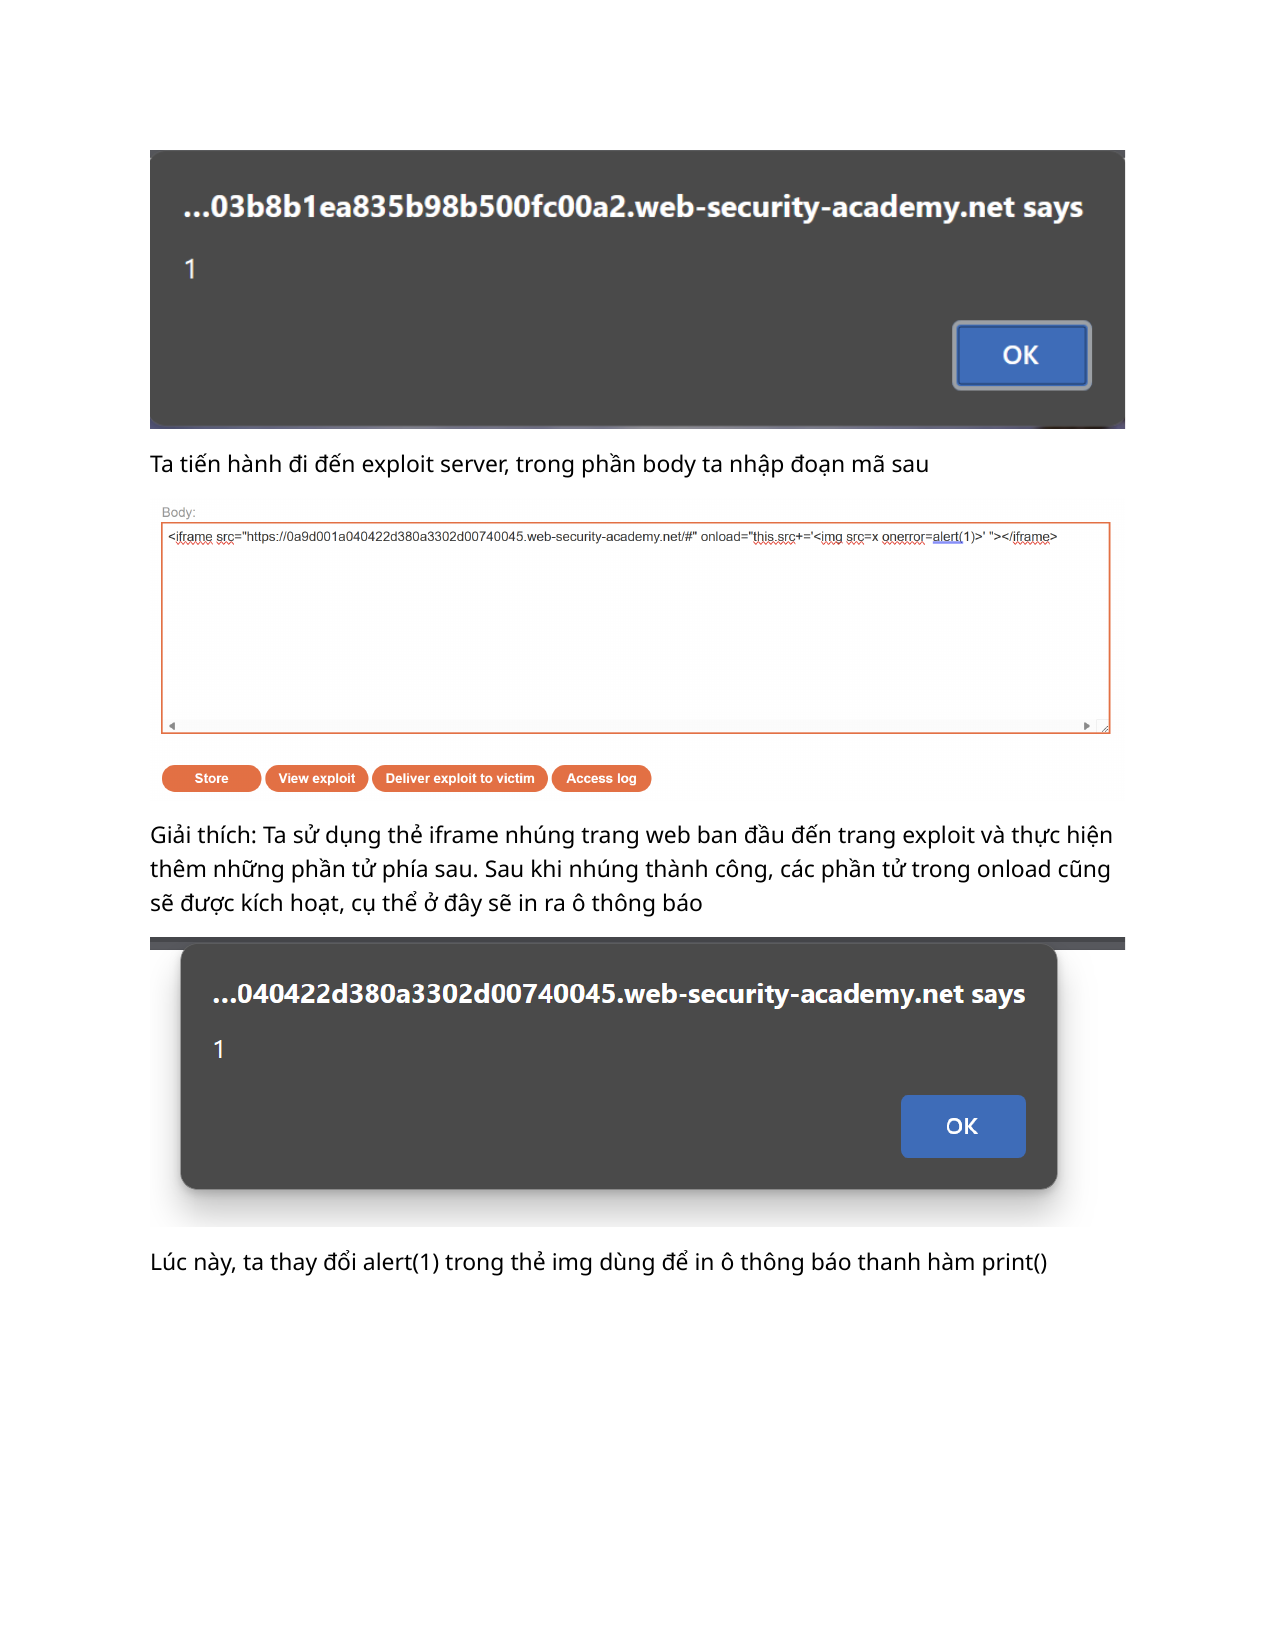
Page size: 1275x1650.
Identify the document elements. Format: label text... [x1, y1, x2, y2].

picture [150, 498, 1125, 801]
text Ta tiến hành đi đến exploit server, trong phần body ta nhập đoạn mã sau [150, 448, 1125, 479]
text Lúc này, ta thay đổi alert(1) trong thẻ img dùng để in ô thông báo thanh hàm print() [150, 1246, 1125, 1277]
text Giải thích: Ta sử dụng thẻ iframe nhúng trang web ban đầu đến trang exploit và thực hiện thêm những phần tử phía sau. Sau khi nhúng thành công, các phần tử trong onload cũng sẽ được kích hoạt, cụ thể ở đây sẽ in ra ô thông báo [150, 819, 1125, 918]
picture [150, 150, 1125, 429]
picture [150, 937, 1125, 1227]
